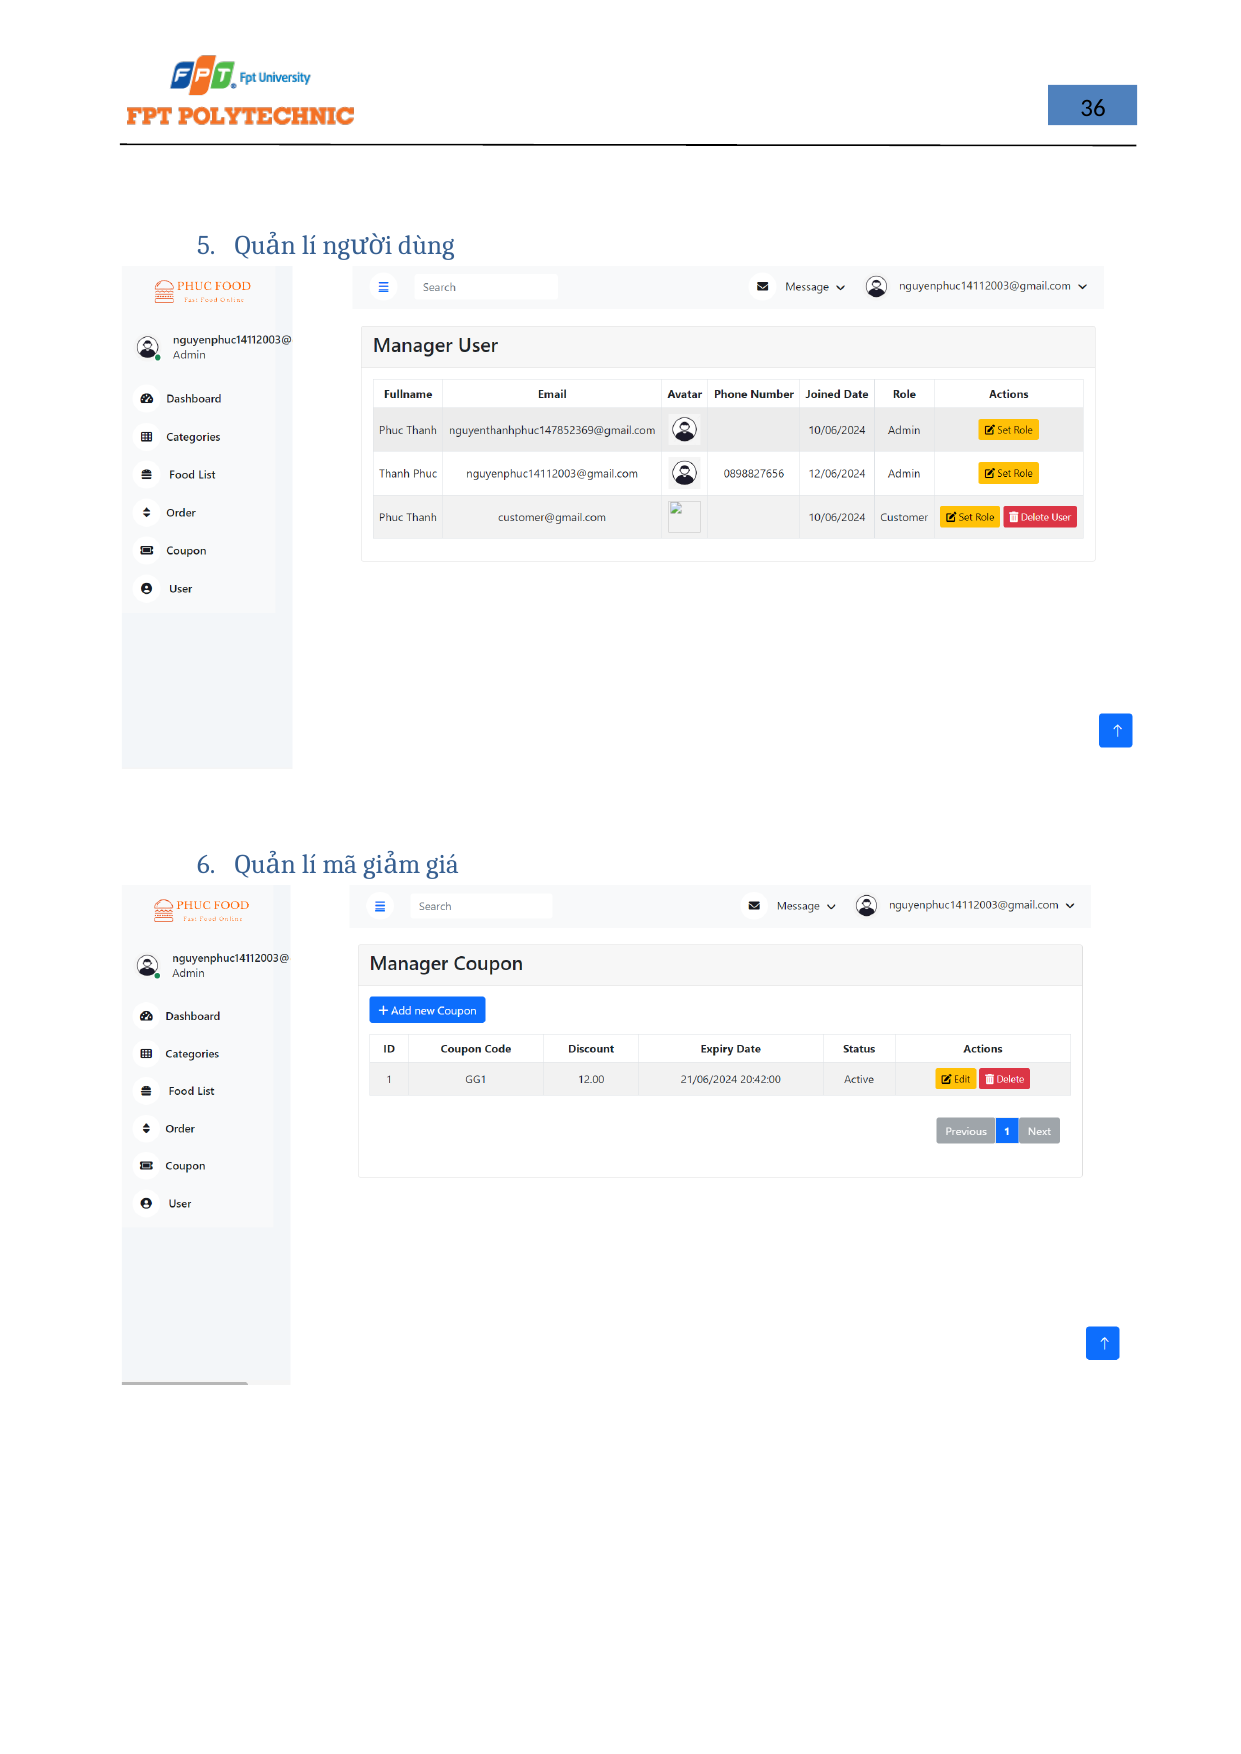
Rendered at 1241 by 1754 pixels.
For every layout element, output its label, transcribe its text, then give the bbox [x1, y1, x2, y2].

subtitle Quản lí mã giảm giá [197, 849, 1144, 881]
subtitle Quản lí người dùng [197, 230, 1144, 261]
picture [120, 50, 369, 134]
picture [121, 885, 1144, 1385]
picture [121, 266, 1144, 769]
